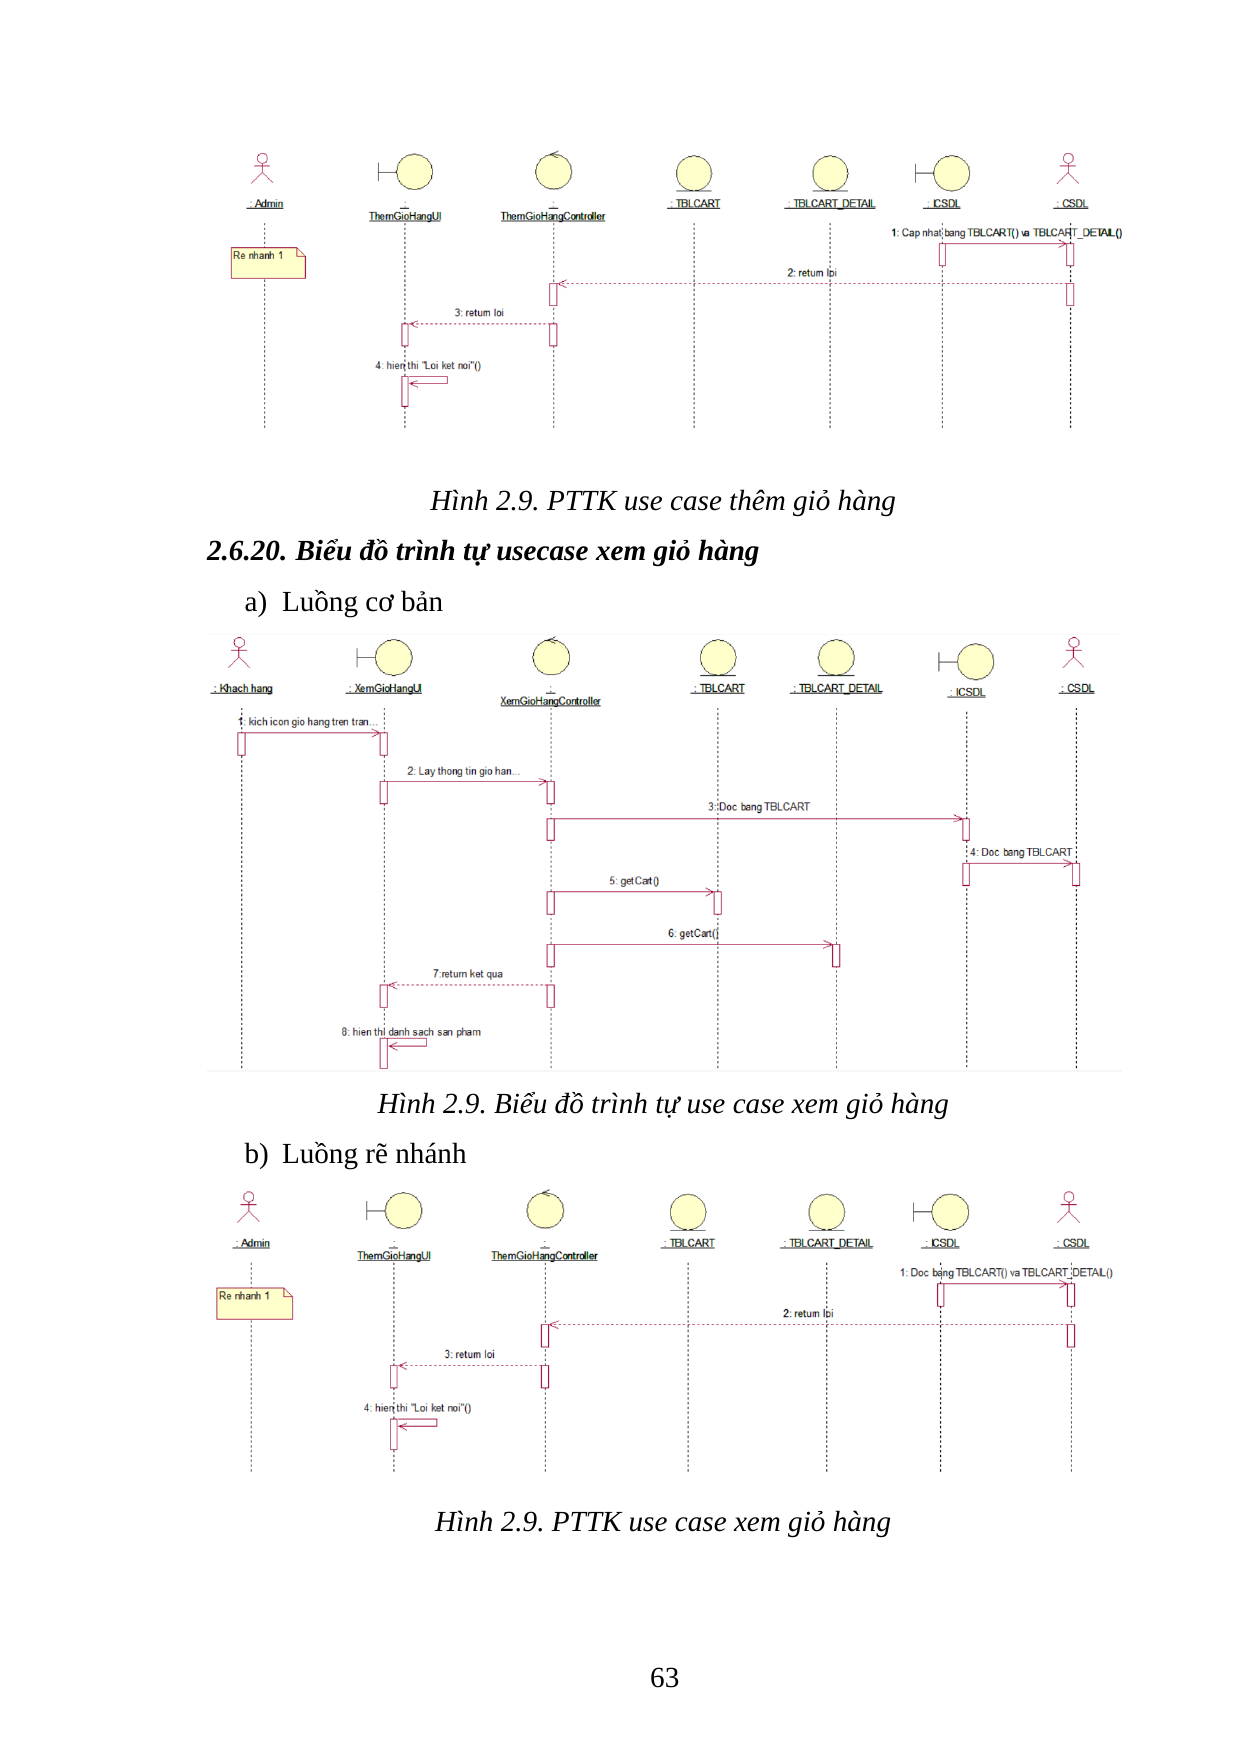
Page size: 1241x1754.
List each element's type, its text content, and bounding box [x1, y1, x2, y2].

subtitle Biểu đồ trình tự usecase xem giỏ hàng [207, 533, 1122, 567]
text Hình 2.9. Biểu đồ trình tự use case xem giỏ hàng [207, 1086, 1122, 1120]
picture [206, 634, 1123, 1072]
picture [206, 1187, 1123, 1490]
list Luồng cơ bản [244, 584, 1122, 617]
list Luồng rẽ nhánh [244, 1137, 1122, 1170]
picture [221, 147, 1137, 468]
text Hình 2.9. PTTK use case xem giỏ hàng [207, 1504, 1122, 1537]
text Hình 2.9. PTTK use case thêm giỏ hàng [207, 483, 1122, 517]
